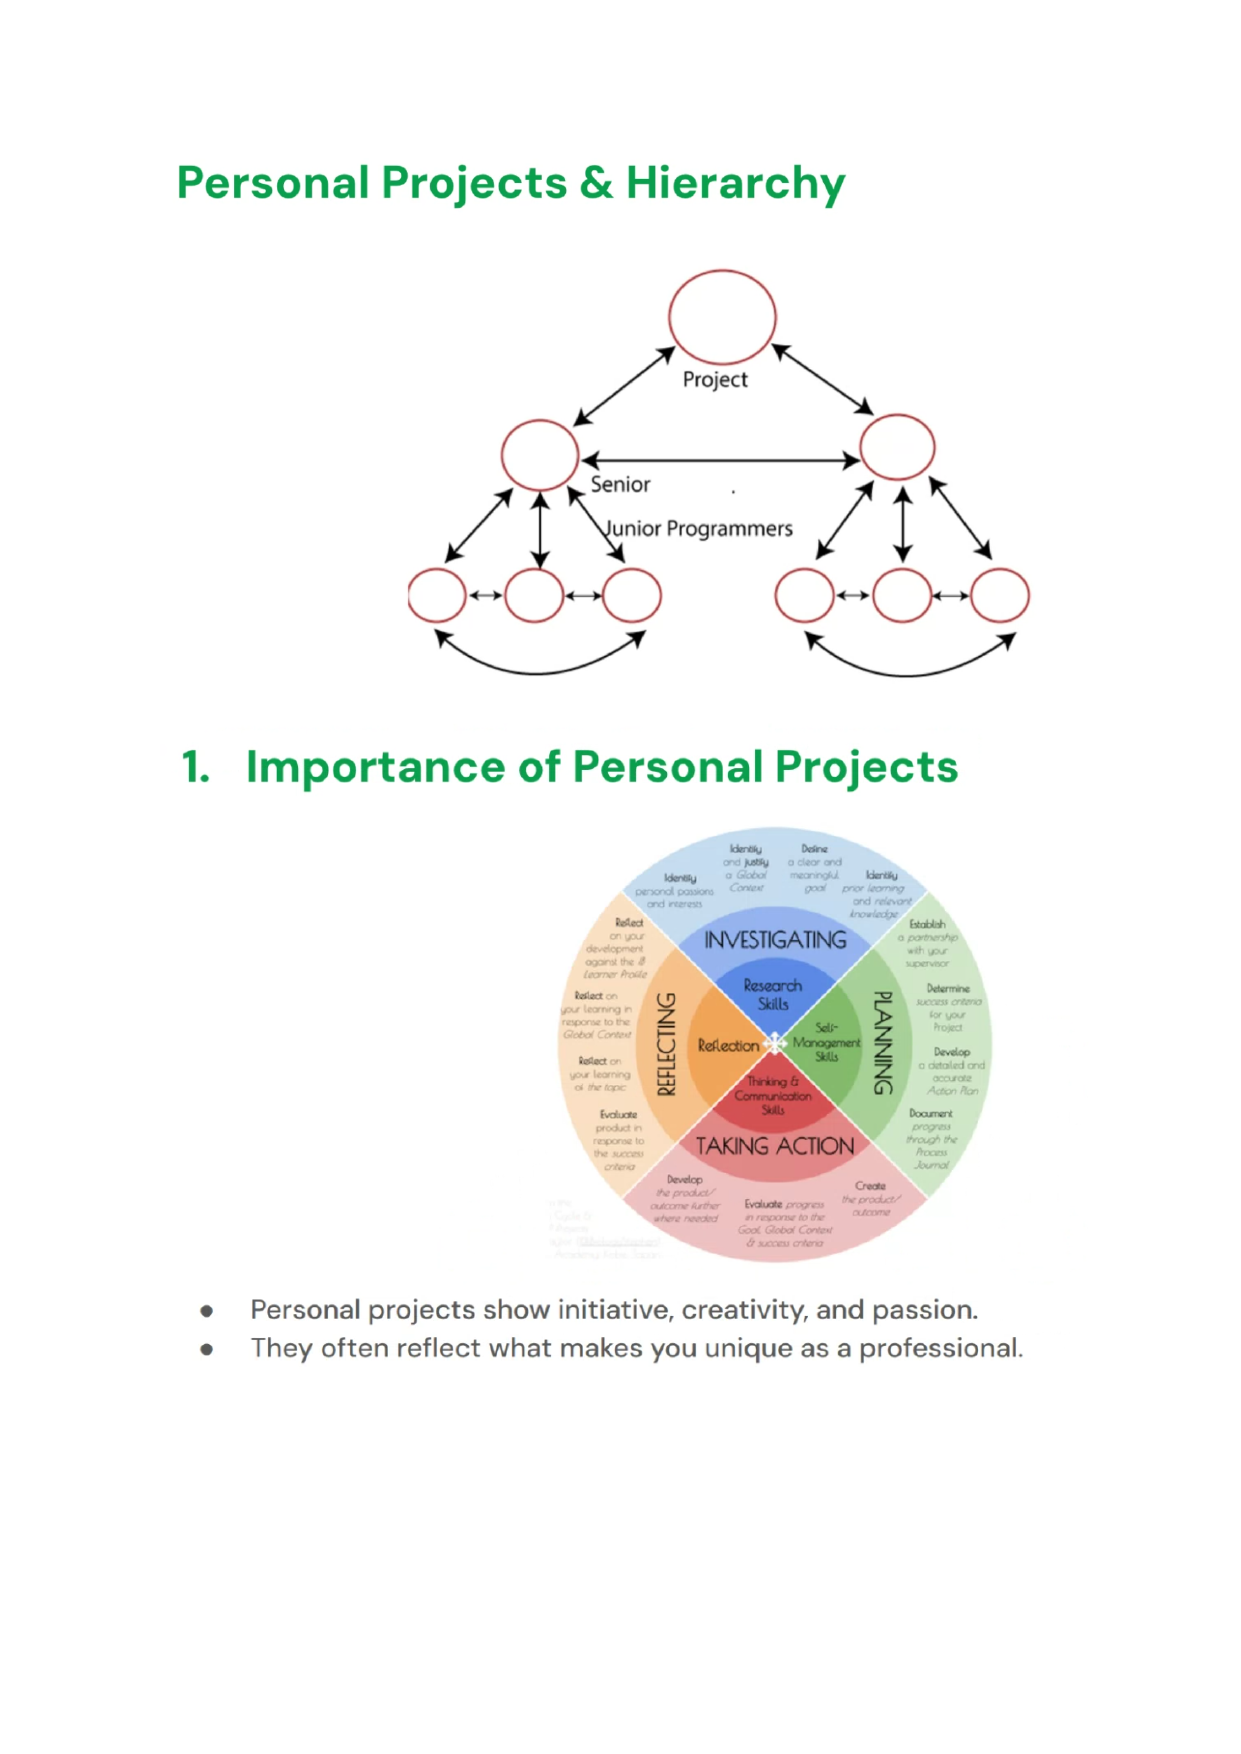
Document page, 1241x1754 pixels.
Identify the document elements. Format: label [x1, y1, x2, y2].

picture [150, 723, 1091, 1383]
picture [150, 150, 1091, 705]
